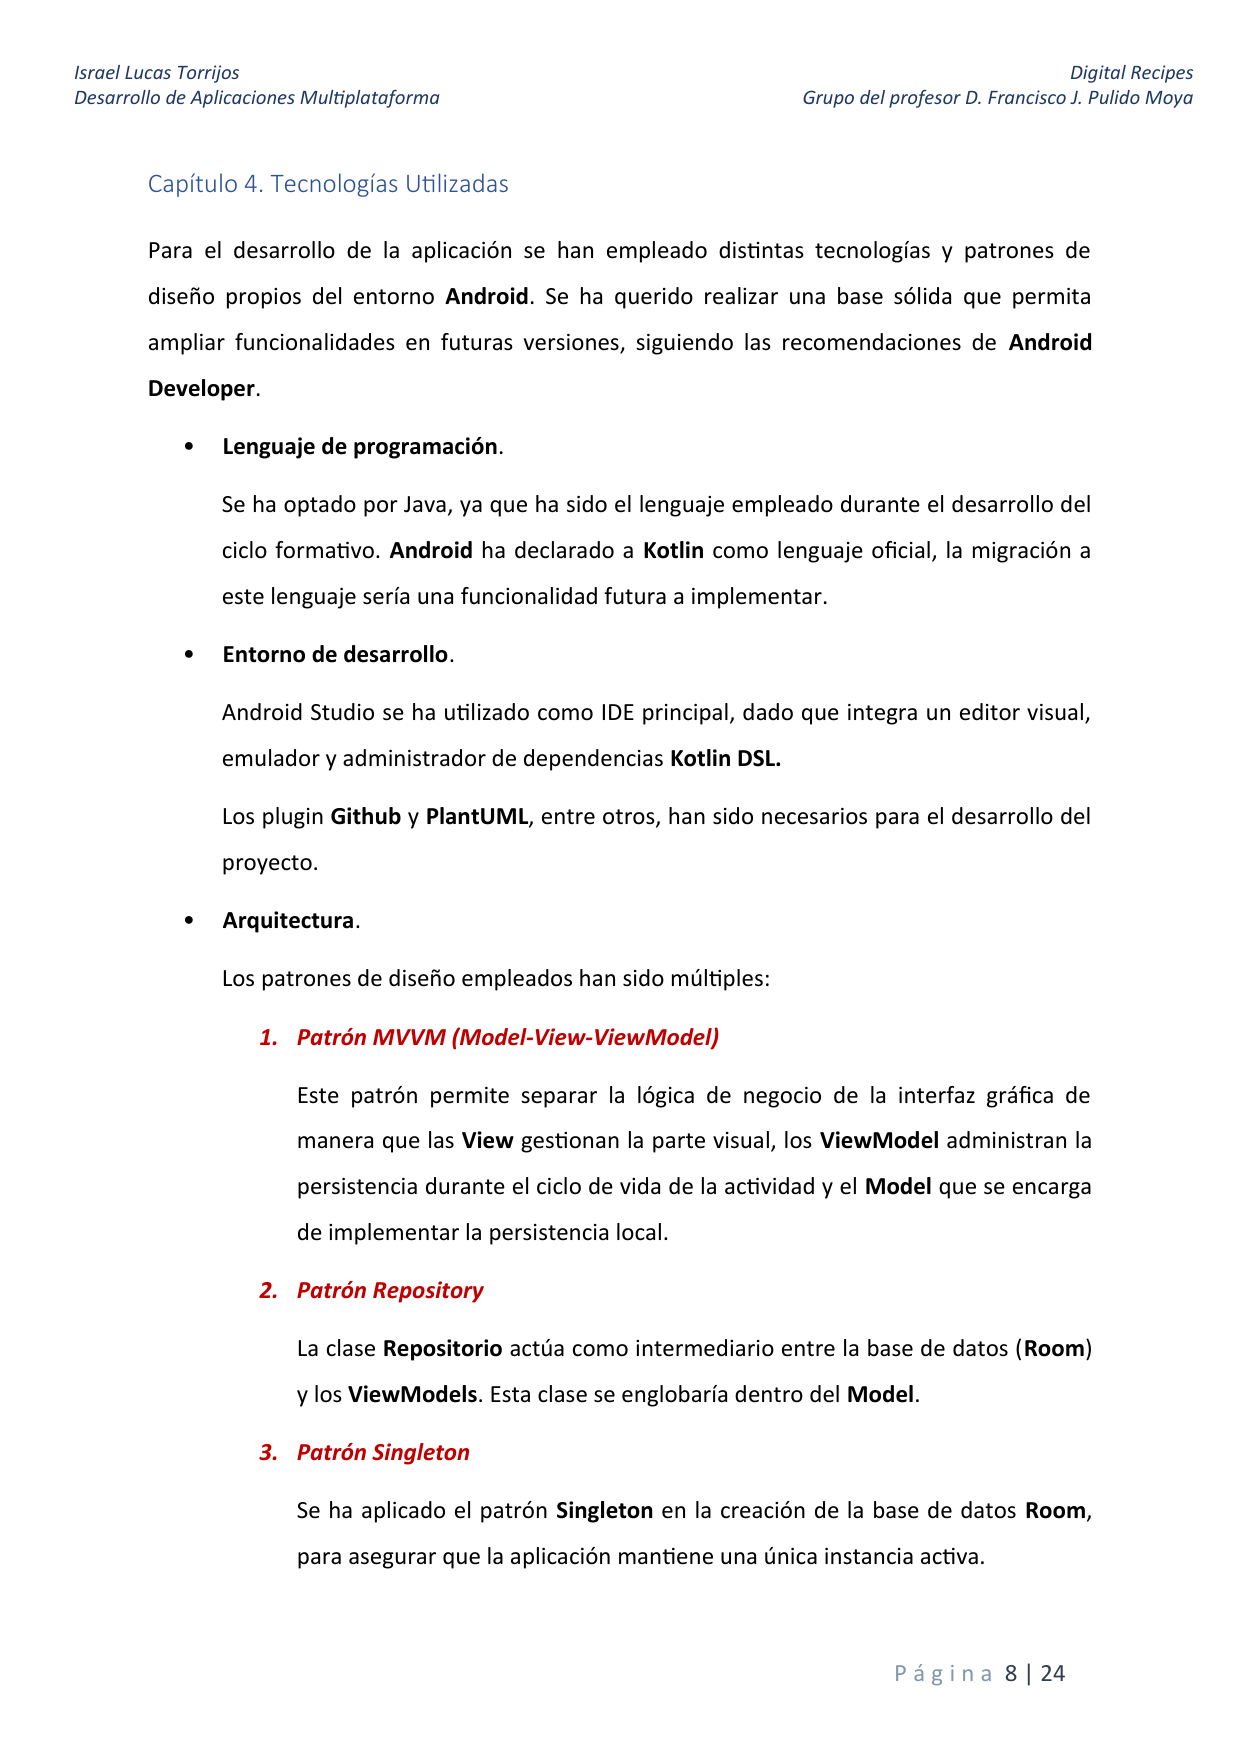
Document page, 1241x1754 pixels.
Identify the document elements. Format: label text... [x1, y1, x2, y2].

list Patrón MVVM (Model-View-ViewModel) [259, 1021, 1092, 1051]
text Los patrones de diseño empleados han sido múltiples: [222, 962, 1092, 993]
text Los plugin Github y PlantUML, entre otros, han sido necesarios para el desarrollo del proyecto. [222, 800, 1092, 876]
text Se ha optado por Java, ya que ha sido el lenguaje empleado durante el desarrollo del ciclo formativo. Android ha declarado a Kotlin como lenguaje oficial, la migración a este lenguaje sería una funcionalidad futura a implementar. [222, 488, 1092, 610]
text Arquitectura. [185, 904, 1092, 935]
text Este patrón permite separar la lógica de negocio de la interfaz gráfica de manera que las View gestionan la parte visual, los ViewModel administran la persistencia durante el ciclo de vida de la actividad y el Model que se encarga de implementar la persistencia local. [297, 1079, 1092, 1247]
list Patrón Repository [259, 1274, 1092, 1305]
text Entorno de desarrollo. [185, 638, 1092, 668]
list Patrón Singleton [259, 1436, 1092, 1467]
text Lenguaje de programación. [185, 430, 1092, 461]
text Se ha aplicado el patrón Singleton en la creación de la base de datos Room, para asegurar que la aplicación mantiene una única instancia activa. [297, 1495, 1092, 1571]
subtitle Capítulo 4. Tecnologías Utilizadas [148, 166, 1092, 199]
text Android Studio se ha utilizado como IDE principal, dado que integra un editor visual, emulador y administrador de dependencias Kotlin DSL. [222, 696, 1092, 772]
text La clase Repositorio actúa como intermediario entre la base de datos (Room) y los ViewModels. Esta clase se englobaría dentro del Model. [297, 1332, 1092, 1409]
text Para el desarrollo de la aplicación se han empleado distintas tecnologías y patrones de diseño propios del entorno Android. Se ha querido realizar una base sólida que permita ampliar funcionalidades en futuras versiones, siguiendo las recomendaciones de Android Developer. [148, 235, 1092, 402]
